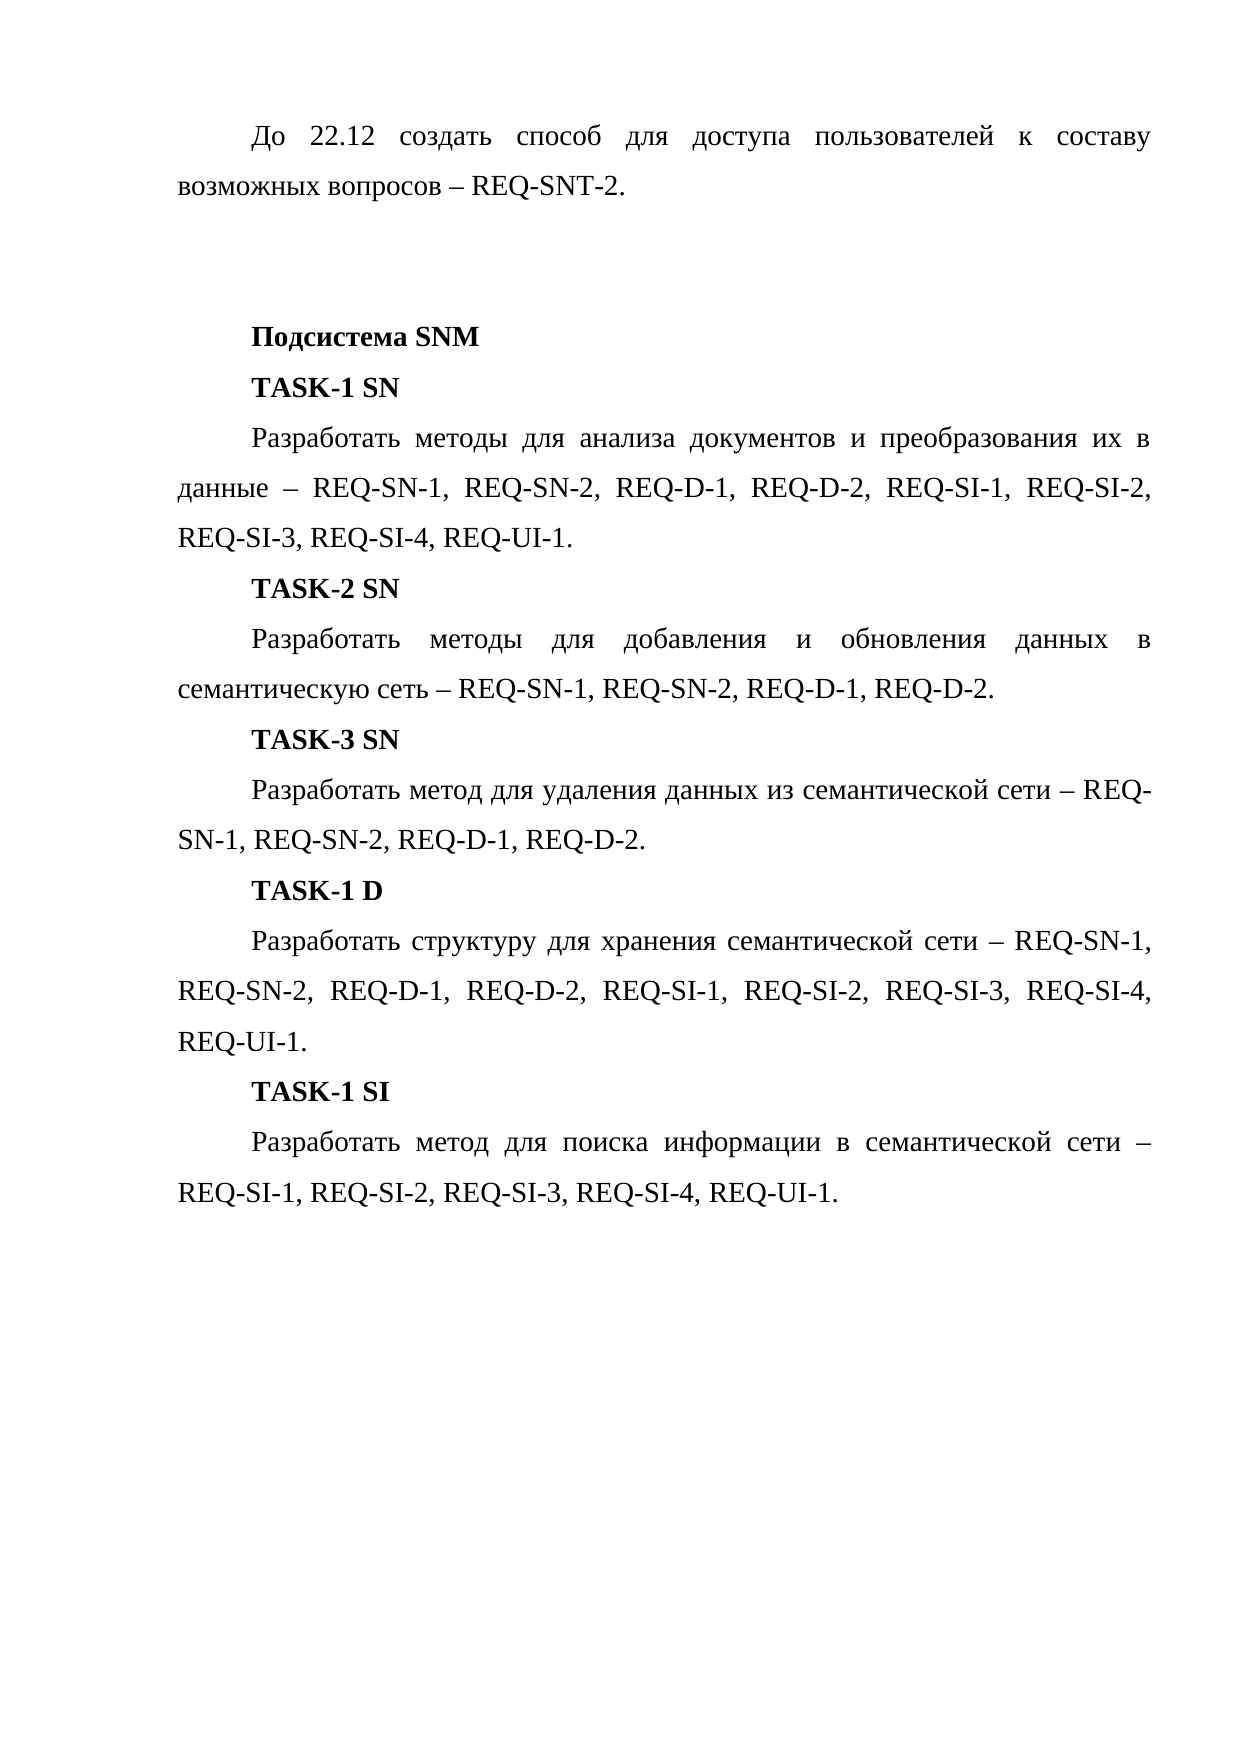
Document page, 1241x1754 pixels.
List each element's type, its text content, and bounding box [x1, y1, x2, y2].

list Разработать методы для анализа документов и преобразования их в данные – REQ-SN-1, REQ-SN-2, REQ-D-1, REQ-D-2, REQ-SI-1, REQ-SI-2, REQ-SI-3, REQ-SI-4, REQ-UI-1. [177, 420, 1152, 554]
list Разработать метод для удаления данных из семантической сети – REQ-SN-1, REQ-SN-2, REQ-D-1, REQ-D-2. [177, 772, 1152, 856]
list До 22.12 создать способ для доступа пользователей к составу возможных вопросов – REQ-SNT-2. [177, 118, 1152, 202]
list TASK-1 SN [177, 370, 1152, 403]
list Разработать структуру для хранения семантической сети – REQ-SN-1, REQ-SN-2, REQ-D-1, REQ-D-2, REQ-SI-1, REQ-SI-2, REQ-SI-3, REQ-SI-4, REQ-UI-1. [177, 923, 1152, 1057]
list Разработать методы для добавления и обновления данных в семантическую сеть – REQ-SN-1, REQ-SN-2, REQ-D-1, REQ-D-2. [177, 621, 1152, 705]
list TASK-3 SN [177, 722, 1152, 755]
list Подсистема SNM [177, 319, 1152, 353]
list TASK-1 SI [177, 1074, 1152, 1108]
list TASK-2 SN [177, 571, 1152, 604]
list Разработать метод для поиска информации в семантической сети – REQ-SI-1, REQ-SI-2, REQ-SI-3, REQ-SI-4, REQ-UI-1. [177, 1124, 1152, 1208]
list TASK-1 D [177, 873, 1152, 906]
